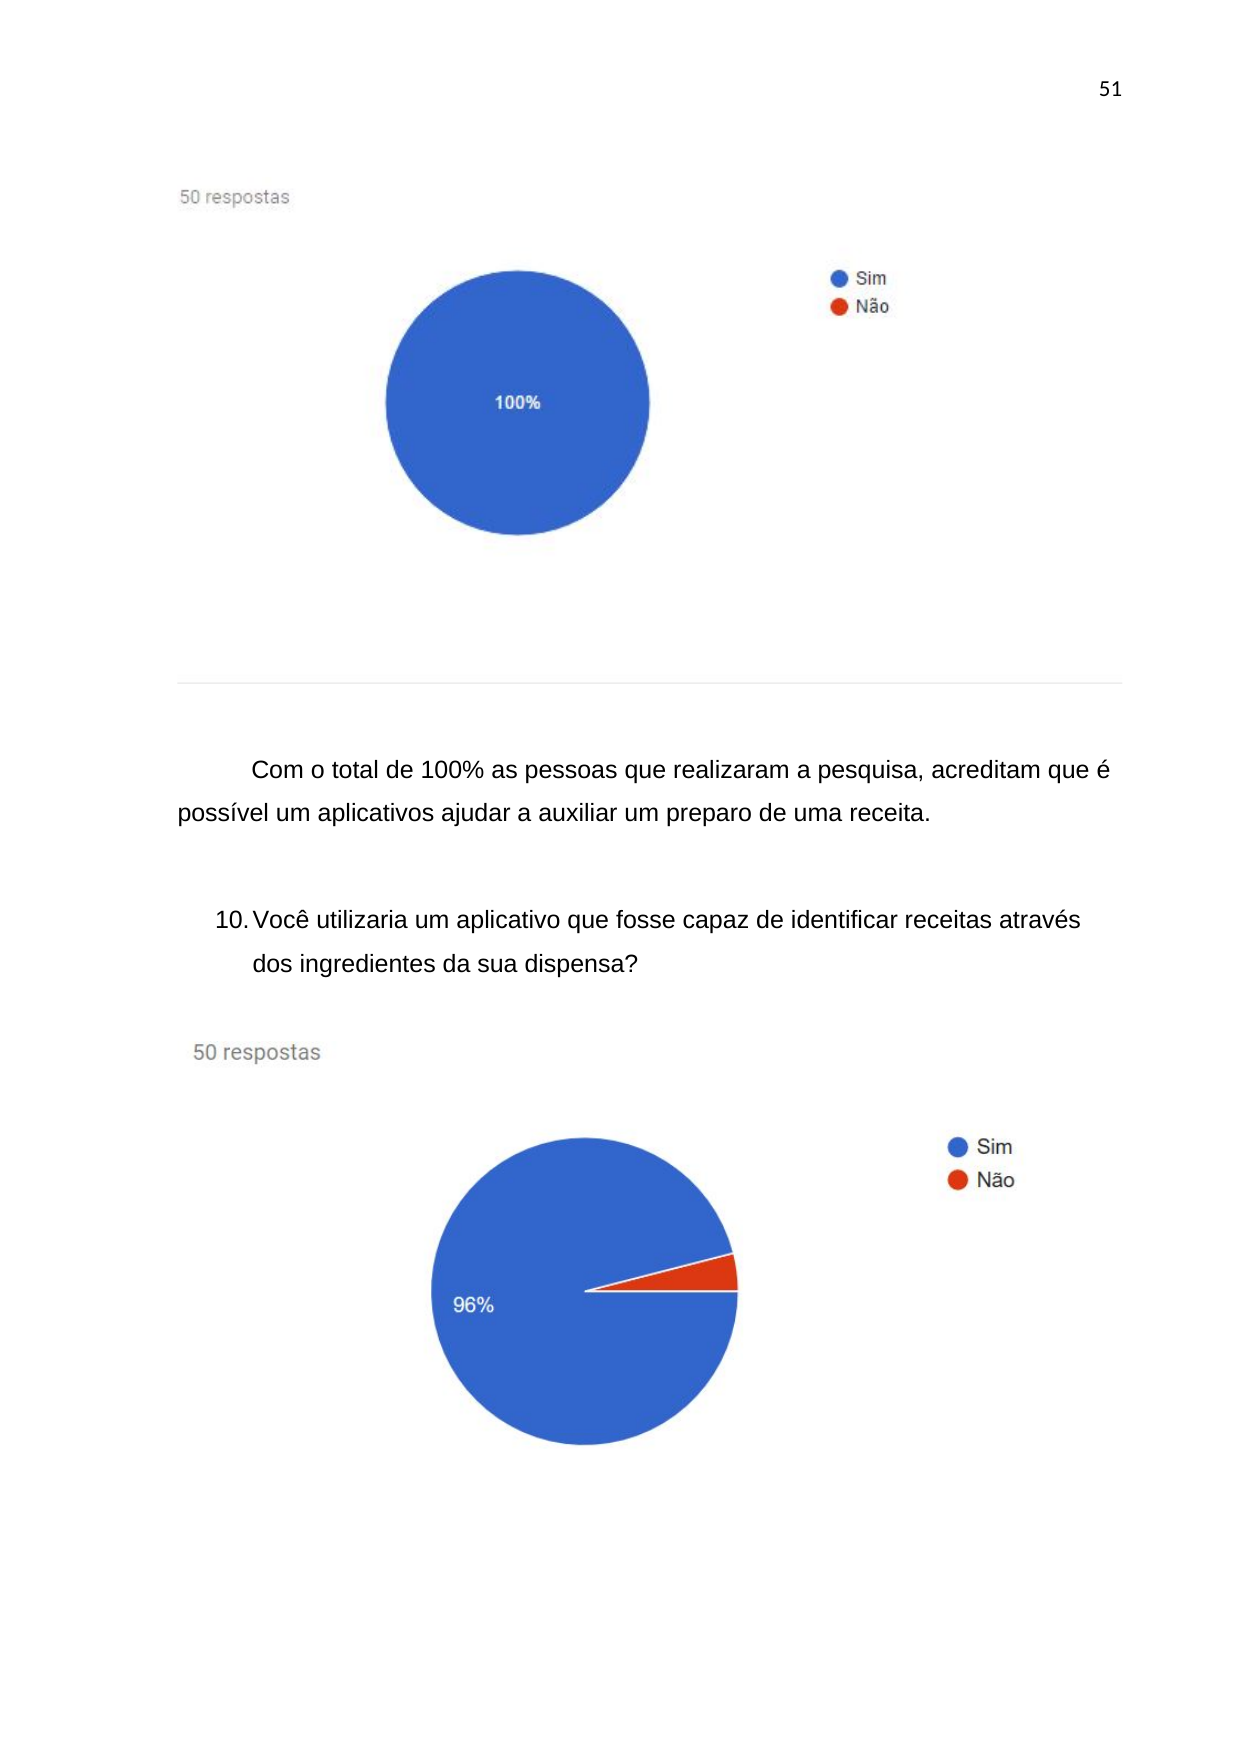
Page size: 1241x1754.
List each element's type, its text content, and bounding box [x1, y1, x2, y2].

list Você utilizaria um aplicativo que fosse capaz de identificar receitas através dos ingredientes da sua dispensa? [215, 906, 1122, 977]
text Com o total de 100% as pessoas que realizaram a pesquisa, acreditam que é possível um aplicativos ajudar a auxiliar um preparo de uma receita. [177, 755, 1122, 827]
picture [177, 177, 1123, 684]
picture [177, 1041, 1123, 1515]
